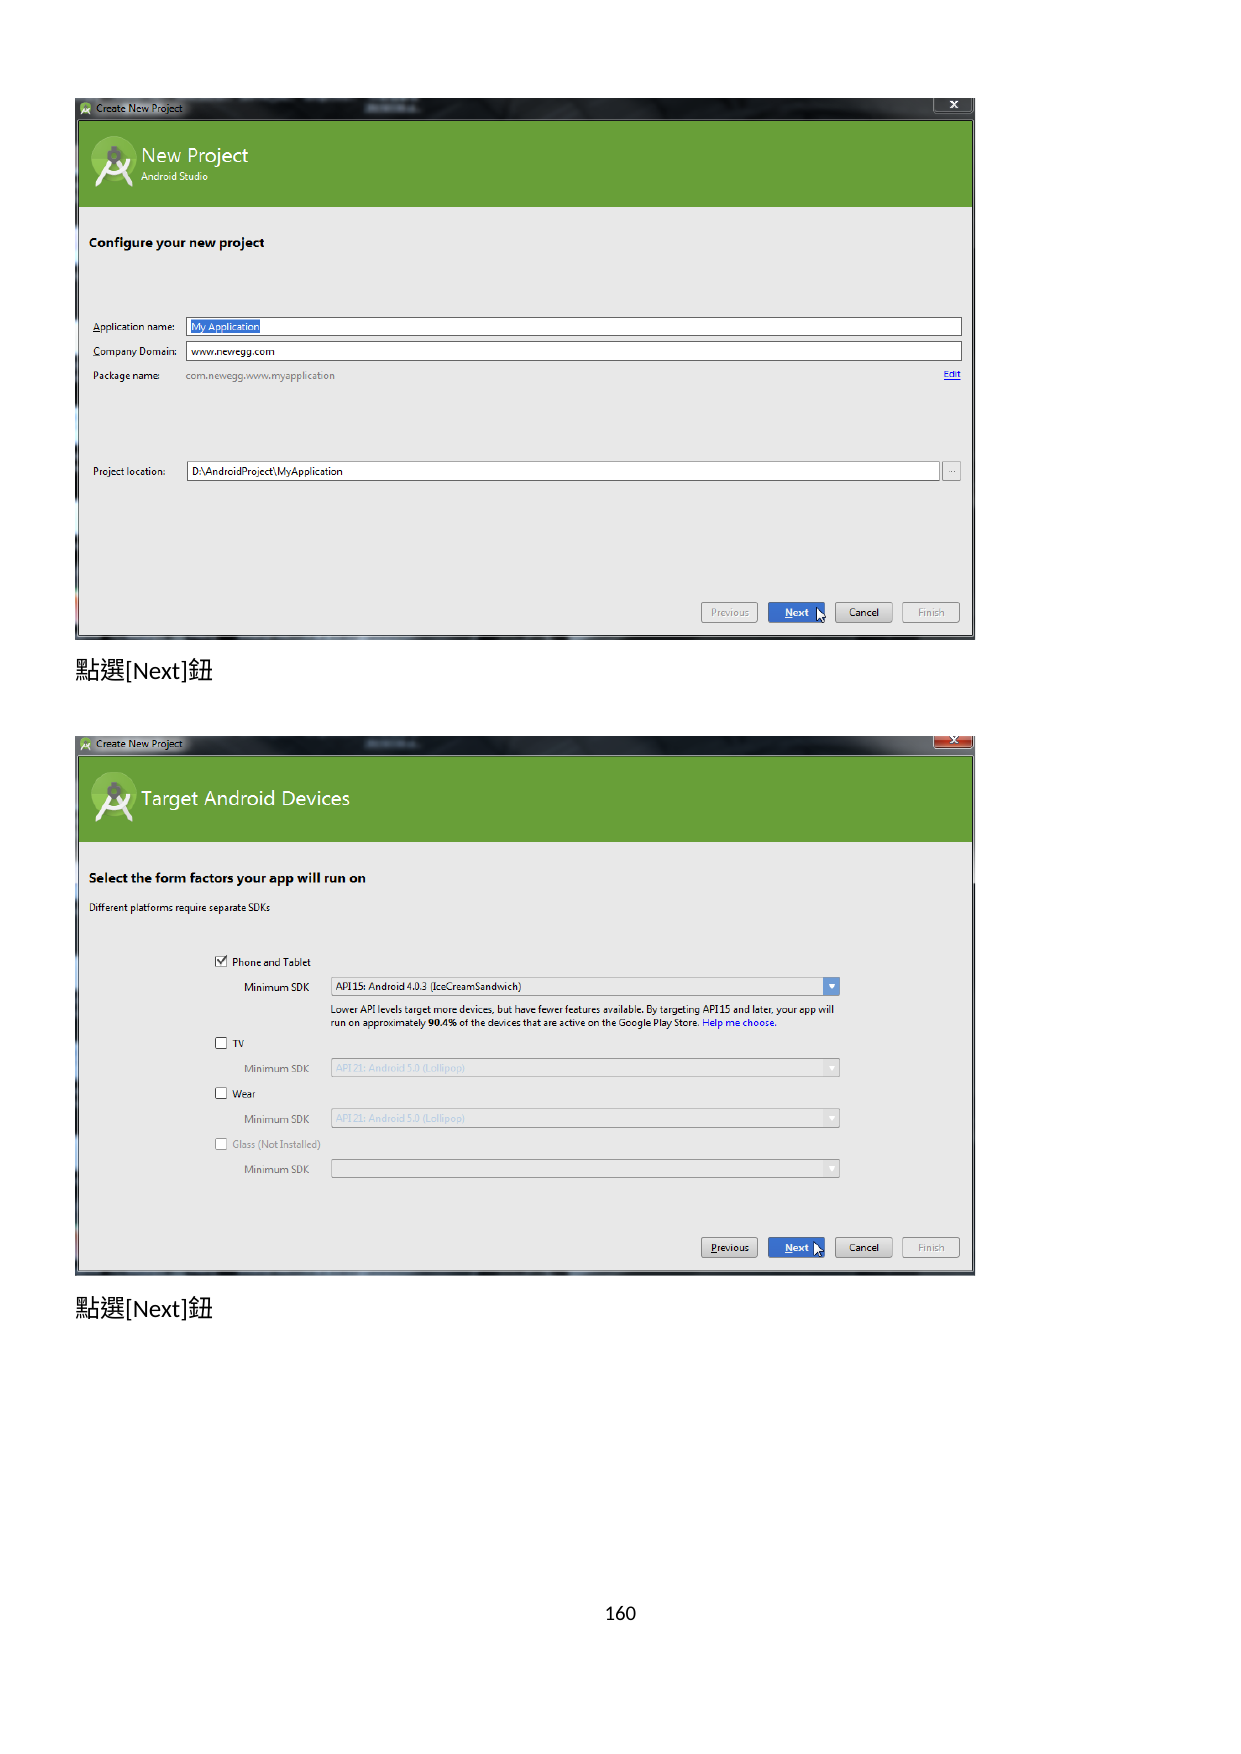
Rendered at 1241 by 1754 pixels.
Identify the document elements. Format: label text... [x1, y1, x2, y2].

picture [75, 98, 976, 640]
picture [75, 736, 976, 1276]
text 點選[Next]鈕 [75, 650, 1165, 687]
text 點選[Next]鈕 [75, 1287, 1165, 1325]
